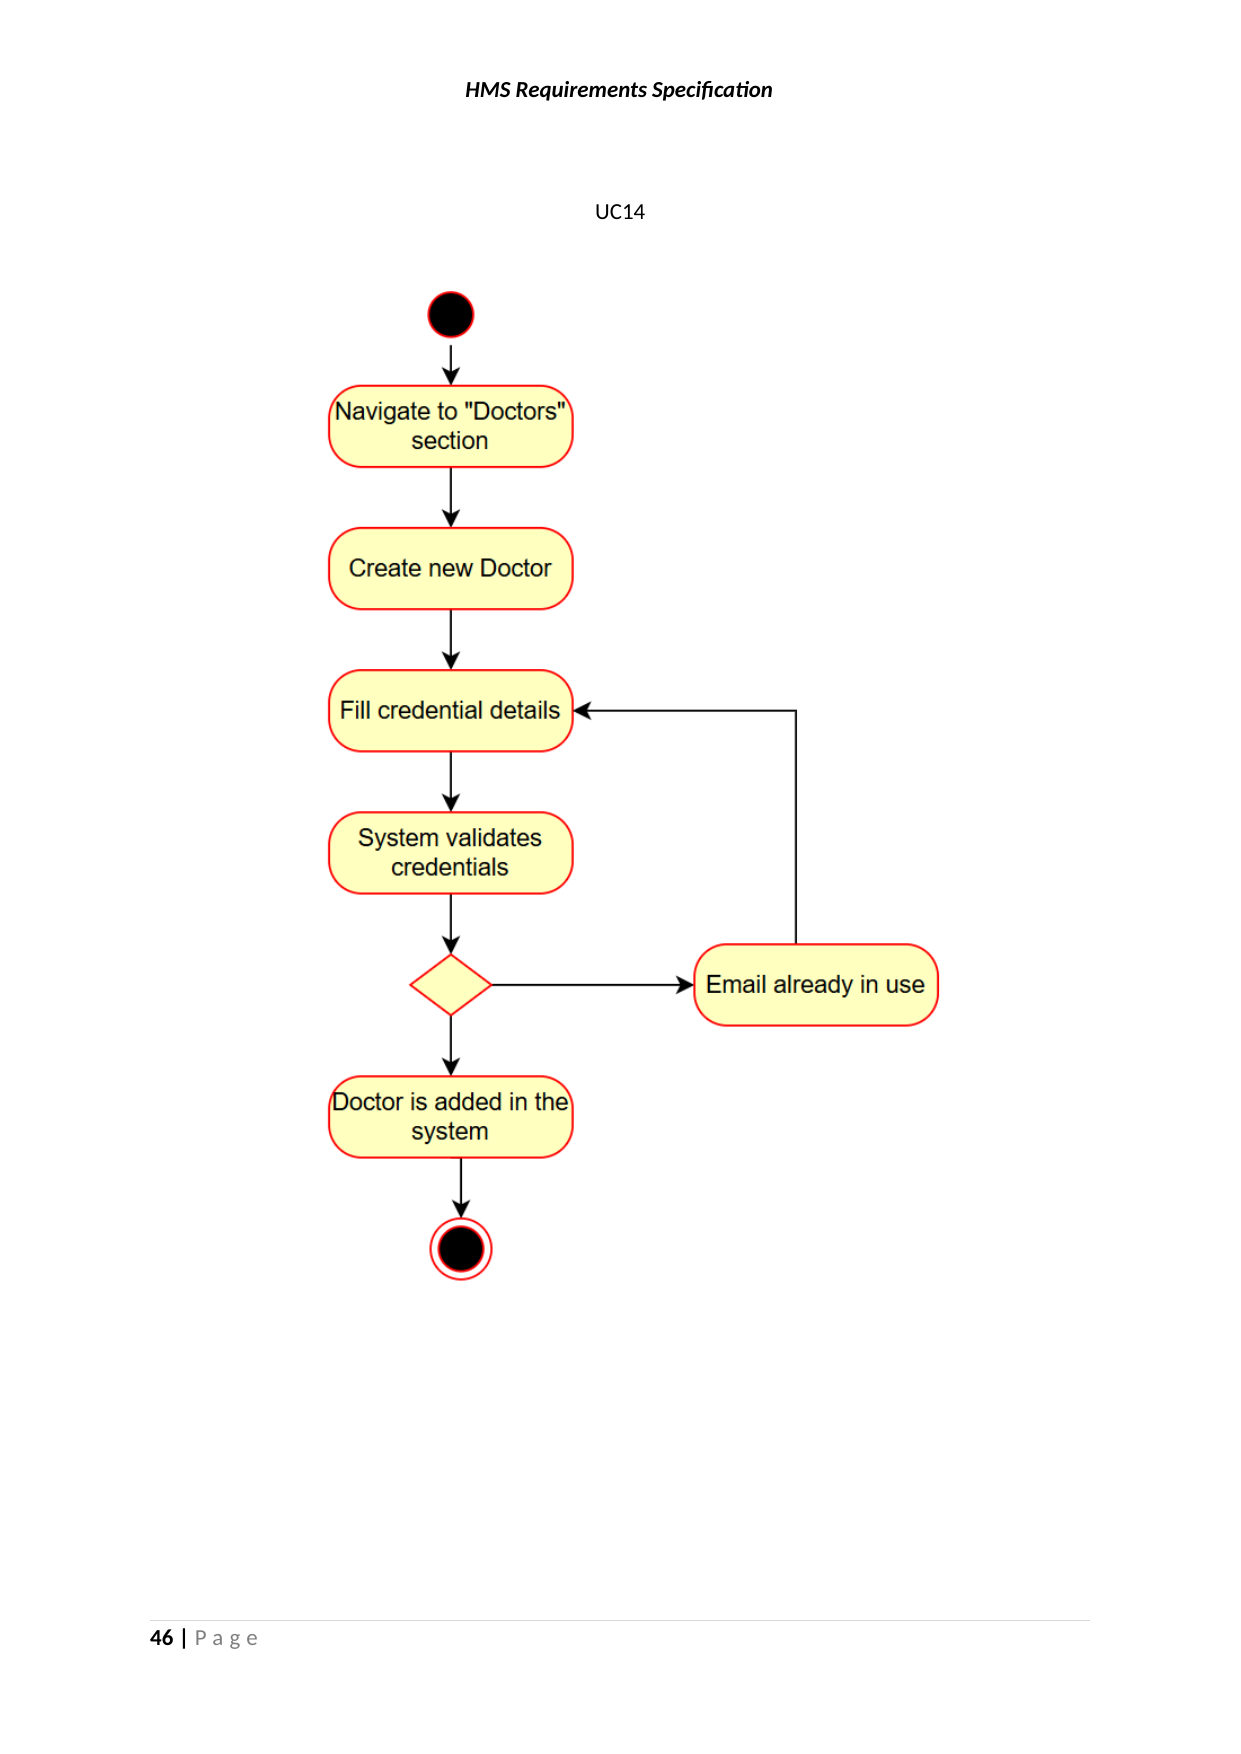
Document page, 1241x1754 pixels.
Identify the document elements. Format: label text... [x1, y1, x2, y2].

picture [293, 290, 947, 1336]
text UC14 [150, 197, 1090, 225]
